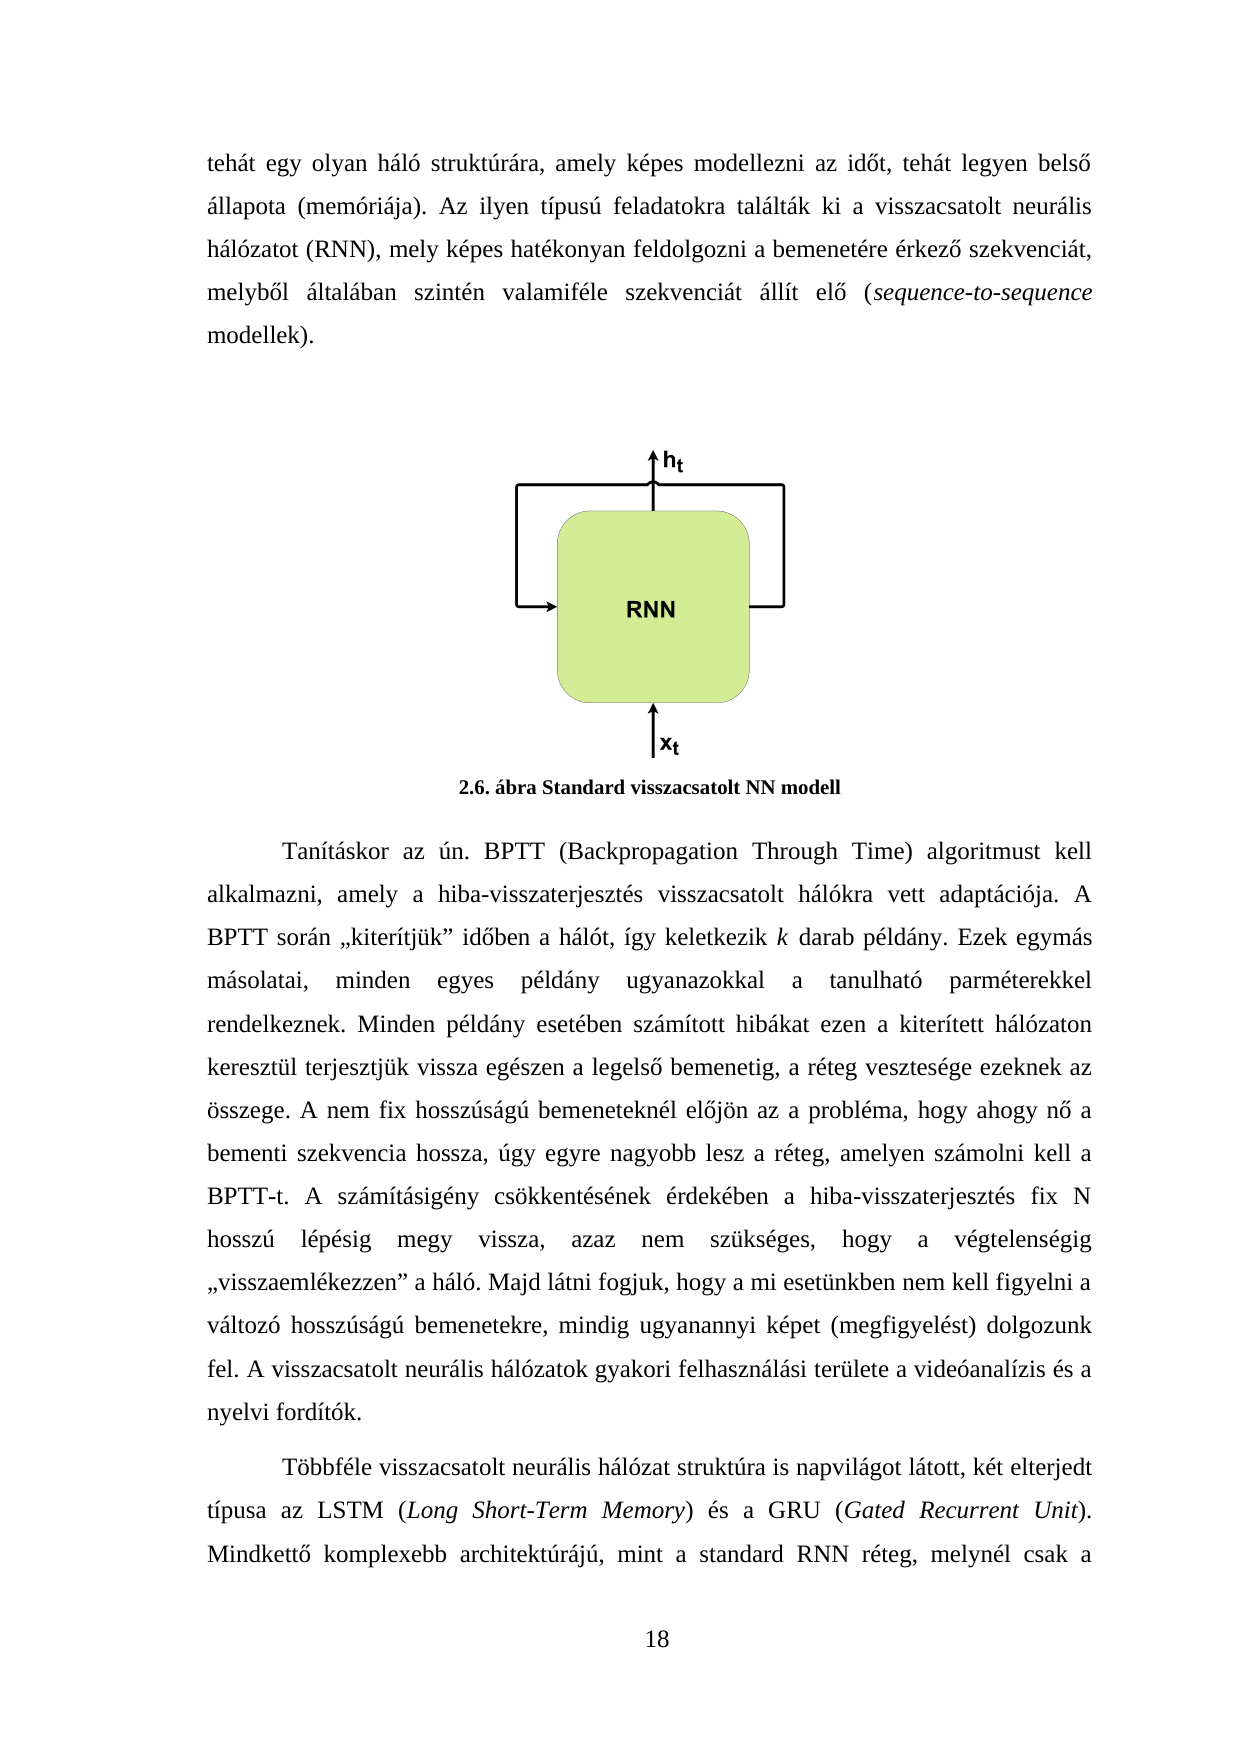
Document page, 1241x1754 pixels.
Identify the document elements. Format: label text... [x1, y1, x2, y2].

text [207, 1452, 1092, 1567]
picture [513, 443, 786, 763]
text Tanításkor az ún. BPTT (Backpropagation Through Time) algoritmust kell alkalmazni, amely a hiba-visszaterjesztés visszacsatolt hálókra vett adaptációja. A BPTT során „kiterítjük” időben a hálót, így keletkezik darab példány. Ezek egymás másolatai, minden egyes példány ugyanazokkal a tanulható parméterekkel rendelkeznek. Minden példány esetében számított hibákat ezen a kiterített hálózaton keresztül terjesztjük vissza egészen a legelső bemenetig, a réteg vesztesége ezeknek az összege. A nem fix hosszúságú bemeneteknél előjön az a probléma, hogy ahogy nő a bementi szekvencia hossza, úgy egyre nagyobb lesz a réteg, amelyen számolni kell a BPTT-t. A számításigény csökkentésének érdekében a hiba-visszaterjesztés fix N hosszú lépésig megy vissza, azaz nem szükséges, hogy a végtelenségig „visszaemlékezzen” a háló. Majd látni fogjuk, hogy a mi esetünkben nem kell figyelni a változó hosszúságú bemenetekre, mindig ugyanannyi képet (megfigyelést) dolgozunk fel. A visszacsatolt neurális hálózatok gyakori felhasználási területe a videóanalízis és a nyelvi fordítók. [207, 836, 1092, 1426]
text .. ábra Standard visszacsatolt NN modell [207, 775, 1092, 799]
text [207, 148, 1092, 349]
